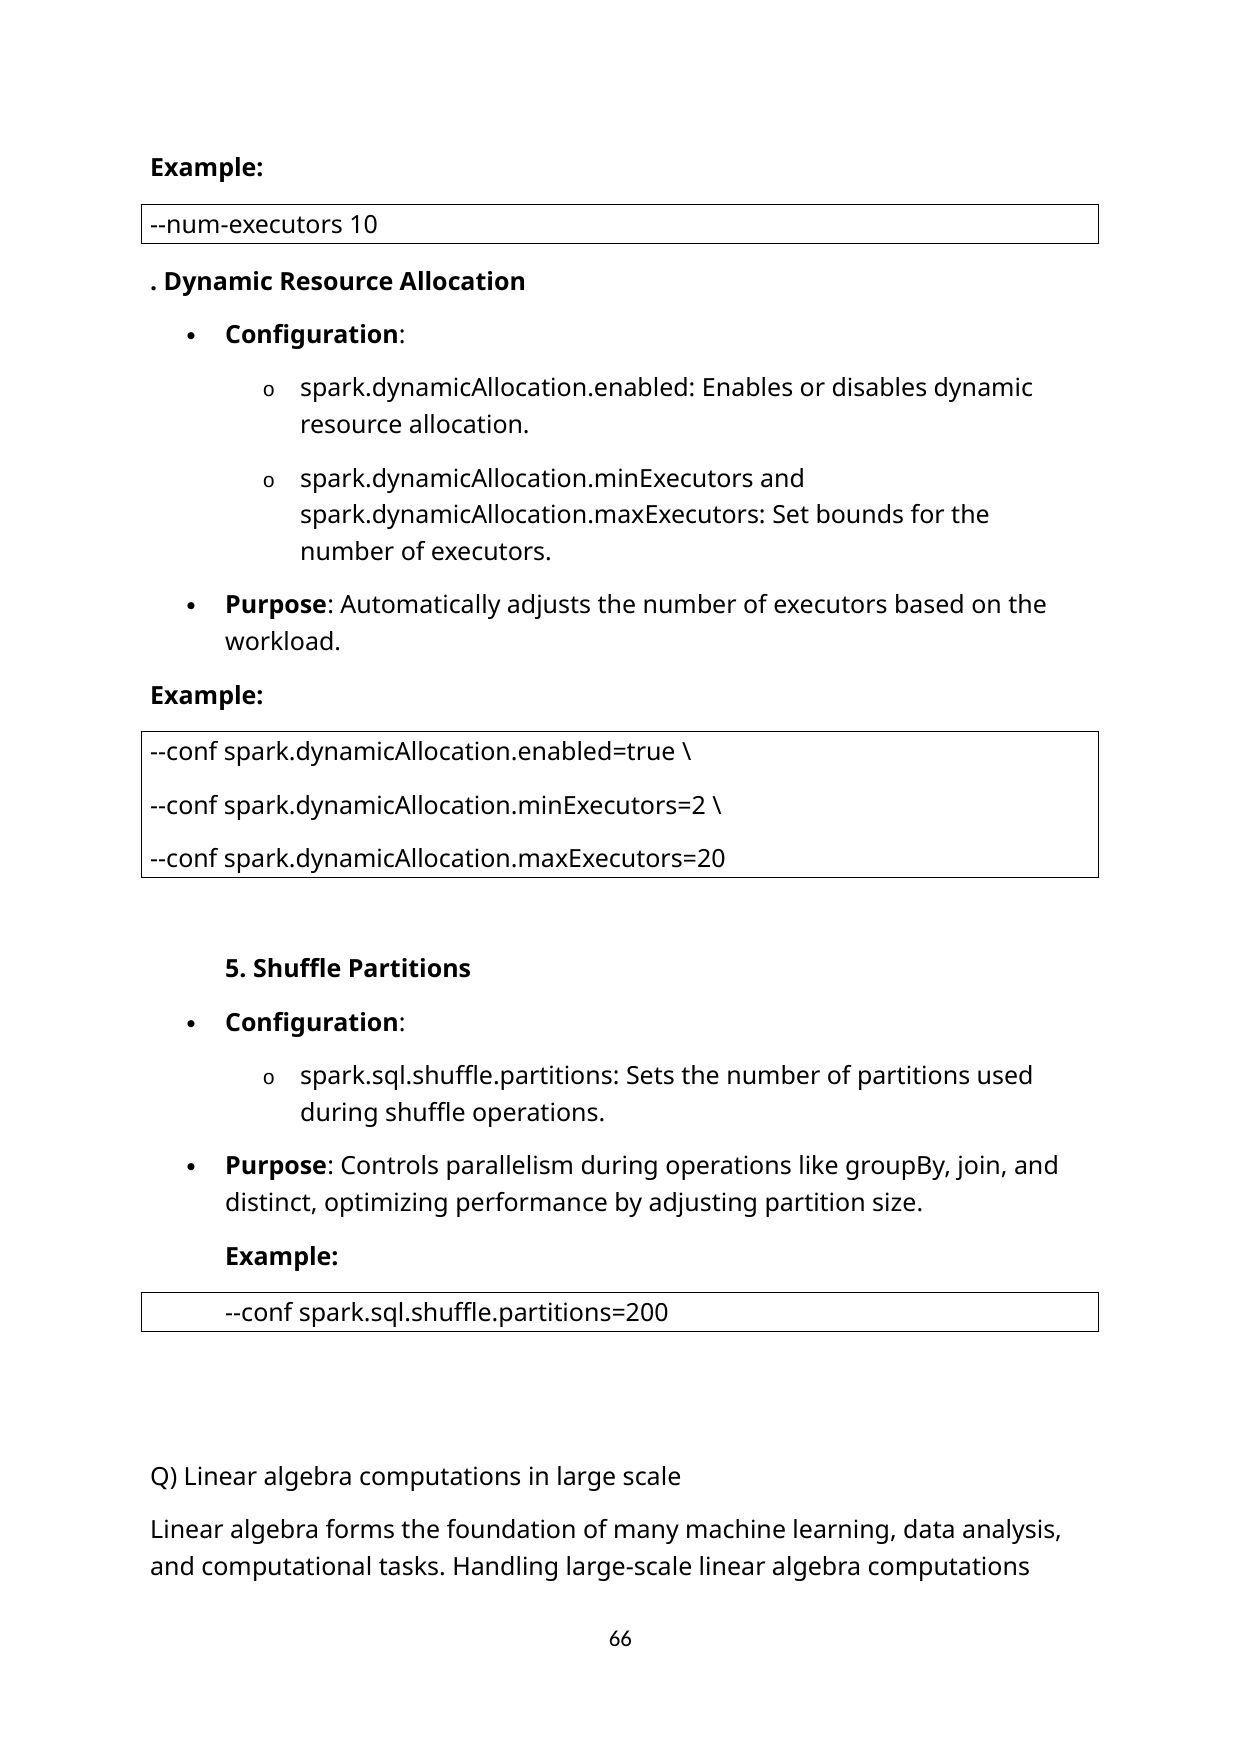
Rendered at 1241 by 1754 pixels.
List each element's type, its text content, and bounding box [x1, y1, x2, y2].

text --conf spark.dynamicAllocation.enabled=true \ [142, 732, 1098, 768]
list Purpose: Automatically adjusts the number of executors based on the workload. [187, 587, 1090, 658]
text --conf spark.sql.shuffle.partitions=200 [142, 1293, 1098, 1331]
list spark.dynamicAllocation.minExecutors and spark.dynamicAllocation.maxExecutors: Set bounds for the number of executors. [262, 460, 1090, 568]
text --num-executors 10 [142, 205, 1098, 243]
list Configuration: [187, 1004, 1090, 1038]
text Example: [150, 150, 1090, 184]
text --conf spark.dynamicAllocation.maxExecutors=20 [142, 838, 1098, 877]
text . Dynamic Resource Allocation [150, 263, 1090, 297]
list spark.dynamicAllocation.enabled: Enables or disables dynamic resource allocation. [262, 370, 1090, 441]
list Configuration: [187, 317, 1090, 351]
list Purpose: Controls parallelism during operations like groupBy, join, and distinct, optimizing performance by adjusting partition size. [187, 1148, 1090, 1219]
list spark.sql.shuffle.partitions: Sets the number of partitions used during shuffle operations. [262, 1058, 1090, 1128]
text 5. Shuffle Partitions [150, 951, 1090, 985]
text Example: [150, 1238, 1090, 1272]
text Example: [150, 677, 1090, 711]
text --conf spark.dynamicAllocation.minExecutors=2 \ [142, 784, 1098, 821]
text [150, 1512, 1090, 1582]
text Q) Linear algebra computations in large scale [150, 1458, 1090, 1492]
